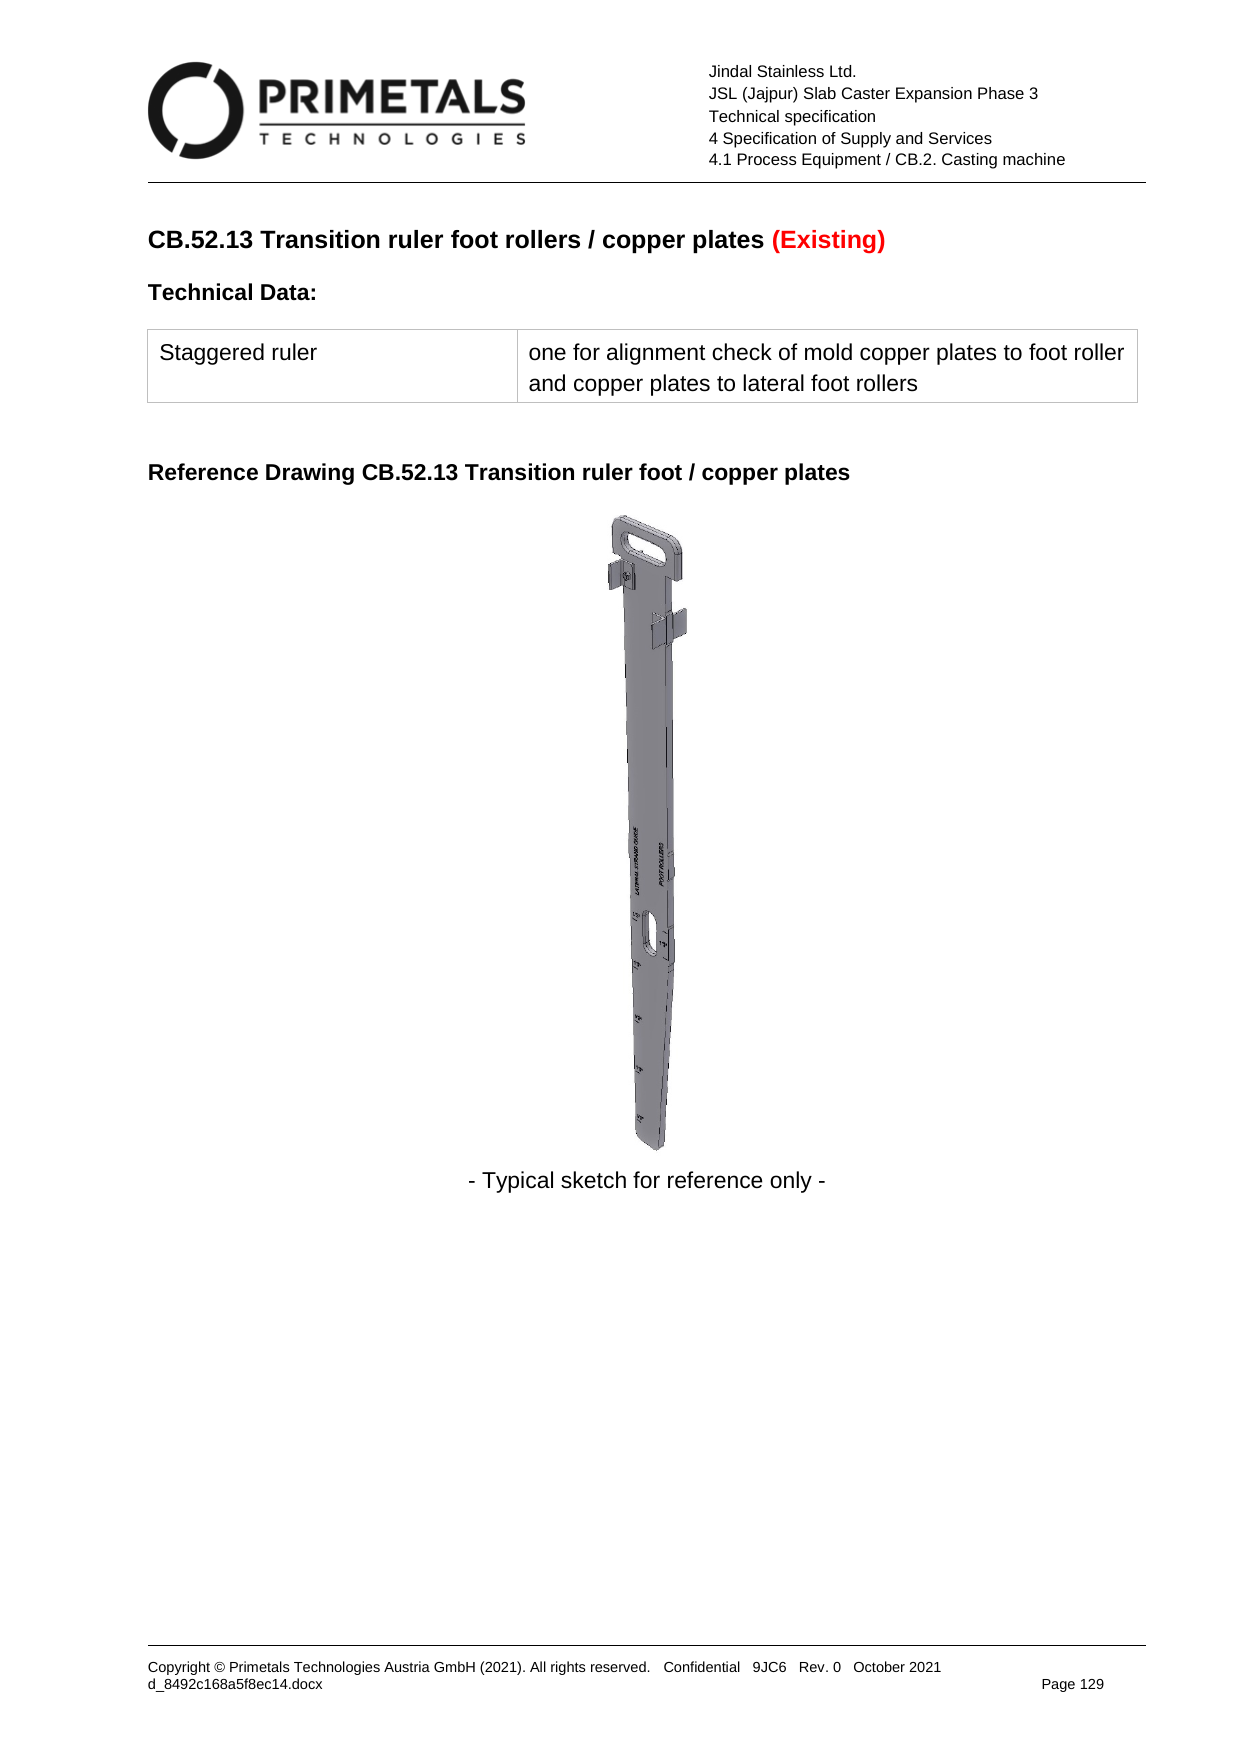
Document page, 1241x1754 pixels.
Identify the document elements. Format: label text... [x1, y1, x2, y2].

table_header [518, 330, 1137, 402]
text - Typical sketch for reference only - [148, 1167, 1146, 1194]
subtitle CB.52.13 Transition ruler foot rollers / copper plates (Existing) [148, 226, 1146, 254]
subtitle Reference Drawing CB.52.13 Transition ruler foot / copper plates [148, 459, 1146, 486]
picture [601, 509, 693, 1156]
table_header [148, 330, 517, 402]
picture [147, 61, 526, 160]
subtitle Technical Data: [148, 279, 1146, 305]
